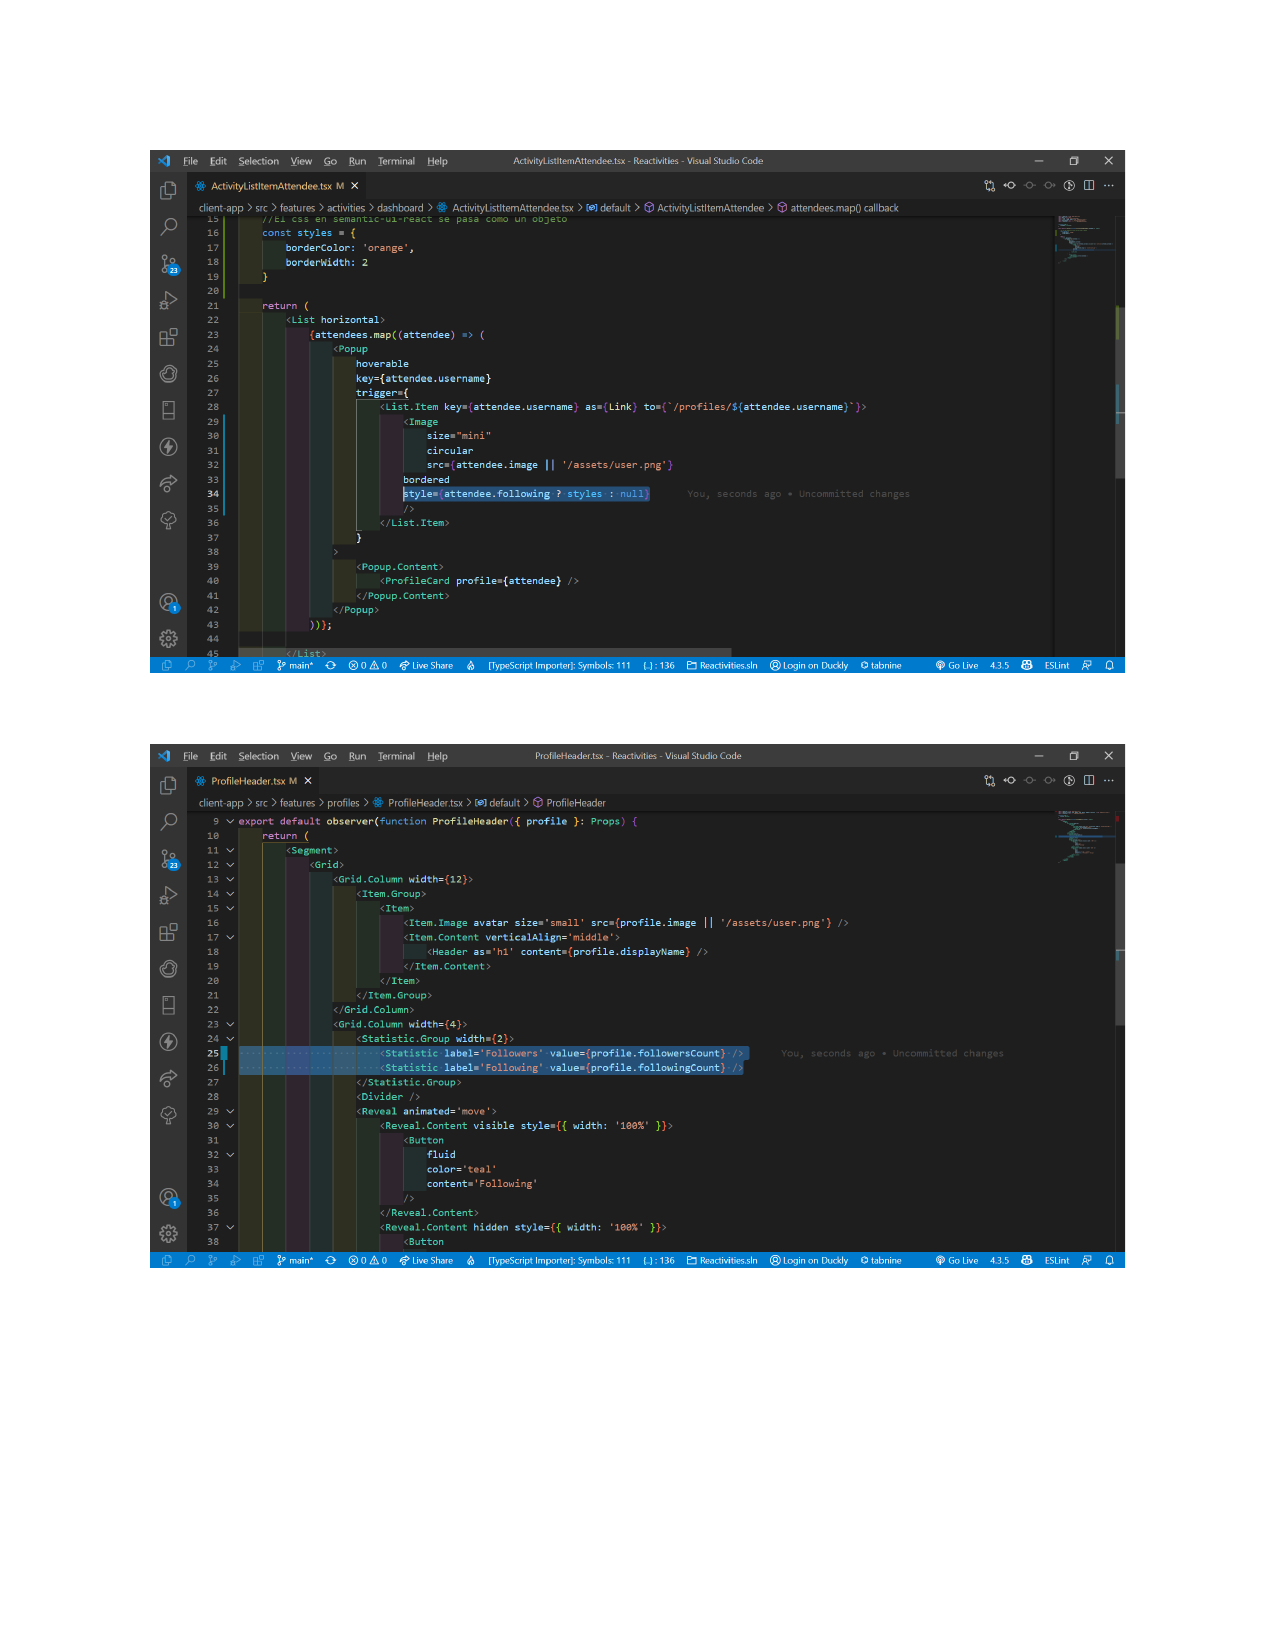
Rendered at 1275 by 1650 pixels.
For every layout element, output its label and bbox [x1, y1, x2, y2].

picture [150, 744, 1125, 1268]
picture [150, 150, 1125, 673]
